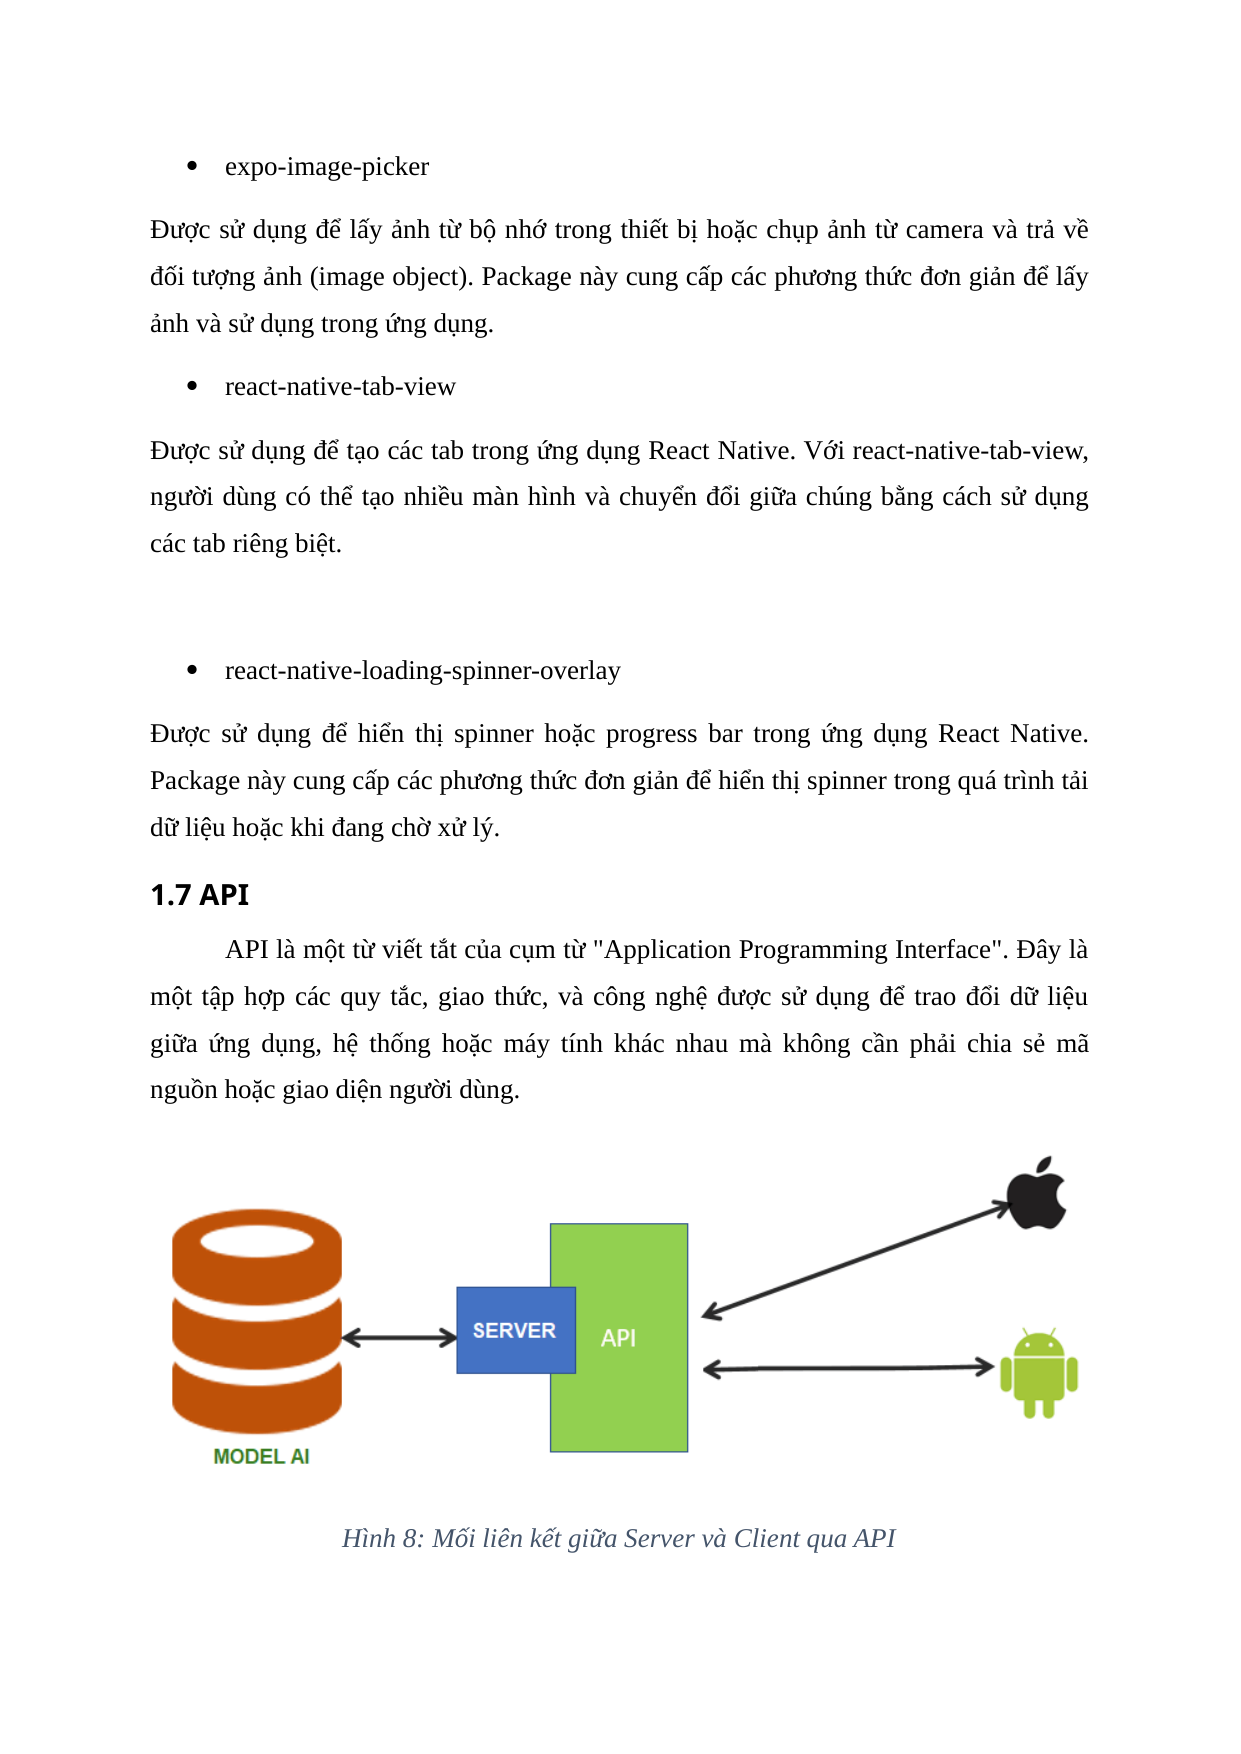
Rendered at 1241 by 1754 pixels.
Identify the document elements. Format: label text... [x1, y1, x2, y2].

subtitle 1.7 API [150, 874, 1090, 914]
list react-native-tab-view [187, 370, 1090, 401]
text API là một từ viết tắt của cụm từ "Application Programming Interface". Đây là một tập hợp các quy tắc, giao thức, và công nghệ được sử dụng để trao đổi dữ liệu giữa ứng dụng, hệ thống hoặc máy tính khác nhau mà không cần phải chia sẻ mã nguồn hoặc giao diện người dùng. [150, 933, 1090, 1104]
text Được sử dụng để hiển thị spinner hoặc progress bar trong ứng dụng React Native. Package này cung cấp các phương thức đơn giản để hiển thị spinner trong quá trình tải dữ liệu hoặc khi đang chờ xử lý. [150, 717, 1090, 842]
text Được sử dụng để lấy ảnh từ bộ nhớ trong thiết bị hoặc chụp ảnh từ camera và trả về đối tượng ảnh (image object). Package này cung cấp các phương thức đơn giản để lấy ảnh và sử dụng trong ứng dụng. [150, 213, 1090, 338]
list react-native-loading-spinner-overlay [187, 654, 1090, 685]
picture [150, 1136, 1091, 1490]
text Hình 8: Mối liên kết giữa Server và Client qua API [150, 1522, 1090, 1553]
list expo-image-picker [187, 150, 1090, 181]
text Được sử dụng để tạo các tab trong ứng dụng React Native. Với react-native-tab-view, người dùng có thể tạo nhiều màn hình và chuyển đổi giữa chúng bằng cách sử dụng các tab riêng biệt. [150, 434, 1090, 558]
